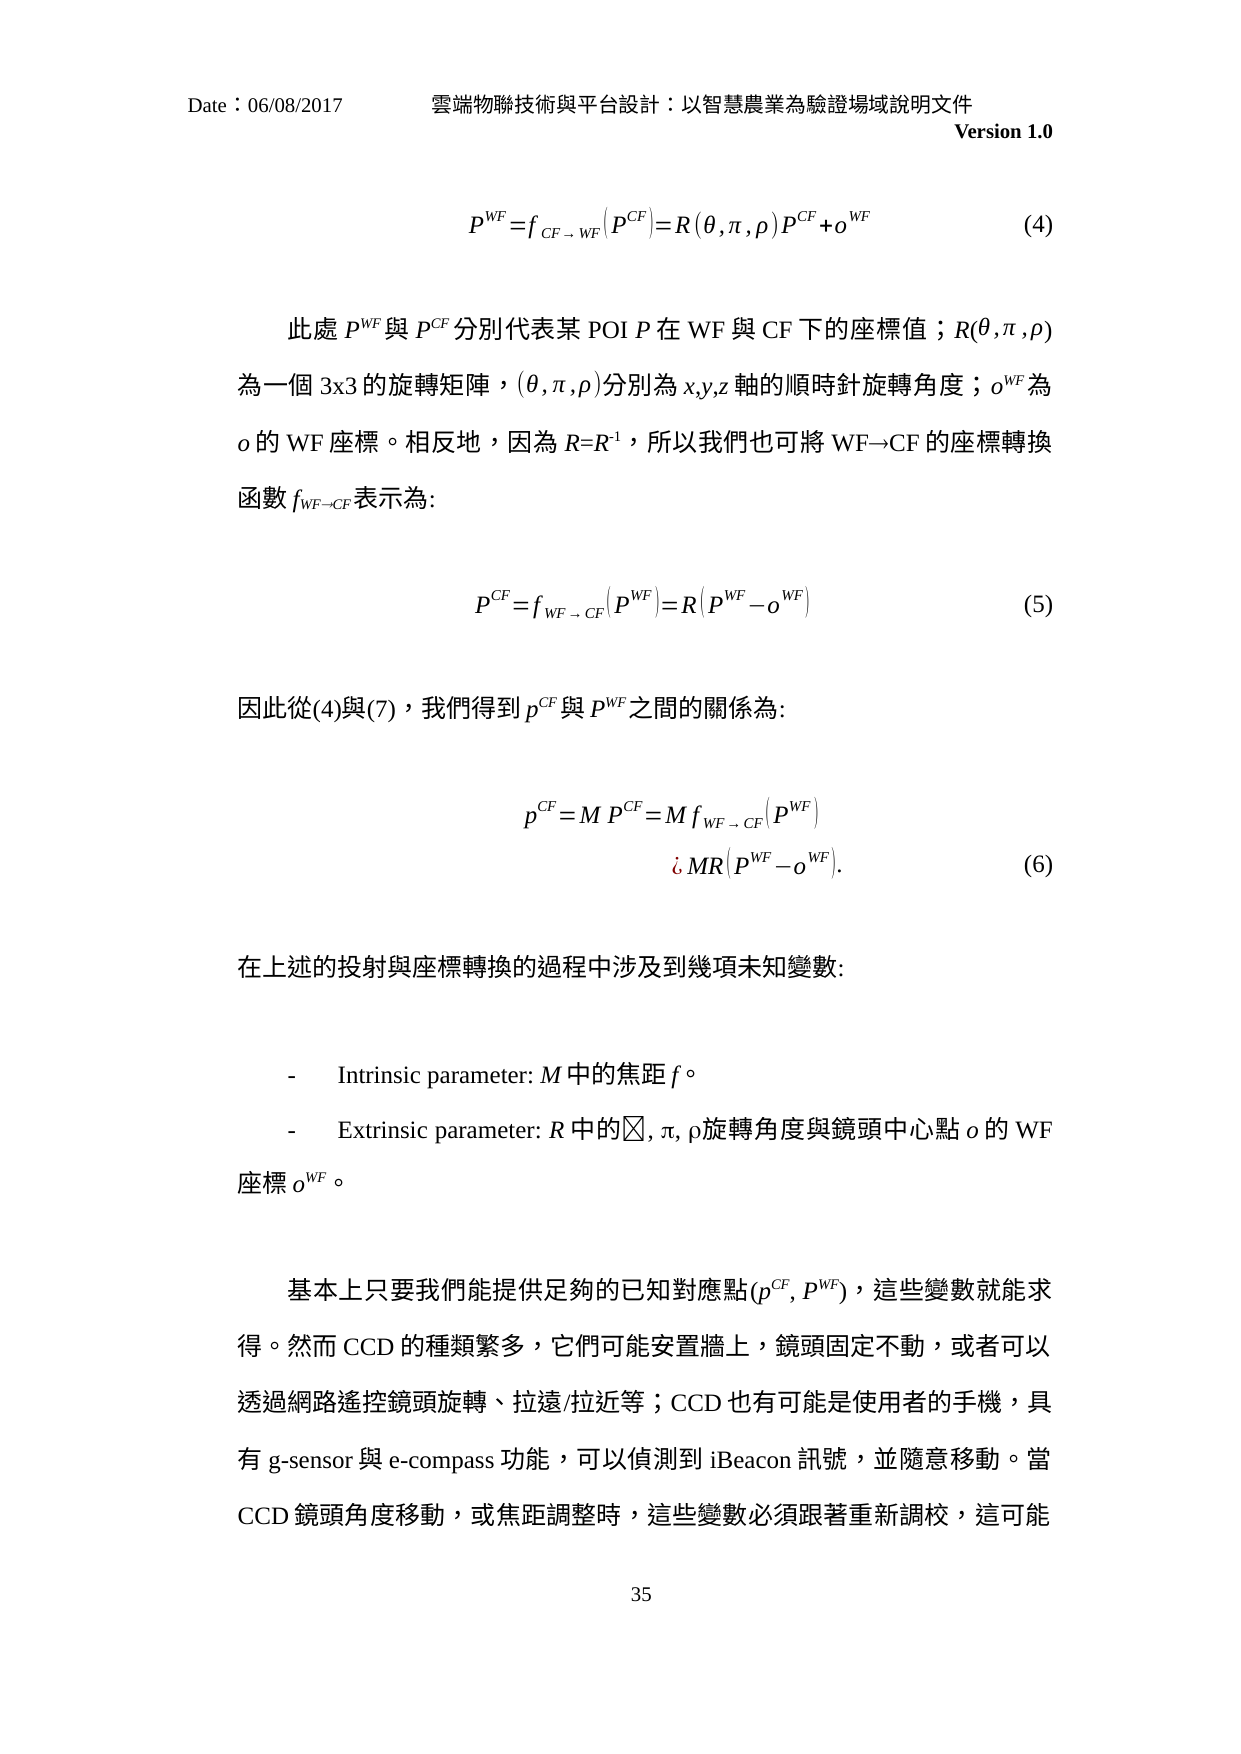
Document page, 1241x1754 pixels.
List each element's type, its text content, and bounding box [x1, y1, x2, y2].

list Extrinsic parameter: R中的, , 旋轉角度與鏡頭中心點o的WF座標oWF。 [237, 1109, 1053, 1200]
text 此處PWF與PCF分別代表某POI P在WF與CF下的座標值；R()為一個3x3的旋轉矩陣，分別為x,y,z軸的順時針旋轉角度；oWF為o的WF座標。相反地，因為R=R-1，所以我們也可將WFCF的座標轉換函數fWFCF表示為: [237, 309, 1053, 515]
text . (6) [237, 846, 1053, 881]
text (4) [187, 205, 1053, 243]
text 因此從(4)與(7)，我們得到pCF與PWF之間的關係為: [187, 688, 1053, 725]
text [237, 1270, 1053, 1532]
text 在上述的投射與座標轉換的過程中涉及到幾項未知變數: [187, 947, 1053, 985]
text (5) [237, 585, 1053, 622]
list Intrinsic parameter: M中的焦距f。 [237, 1055, 1053, 1091]
